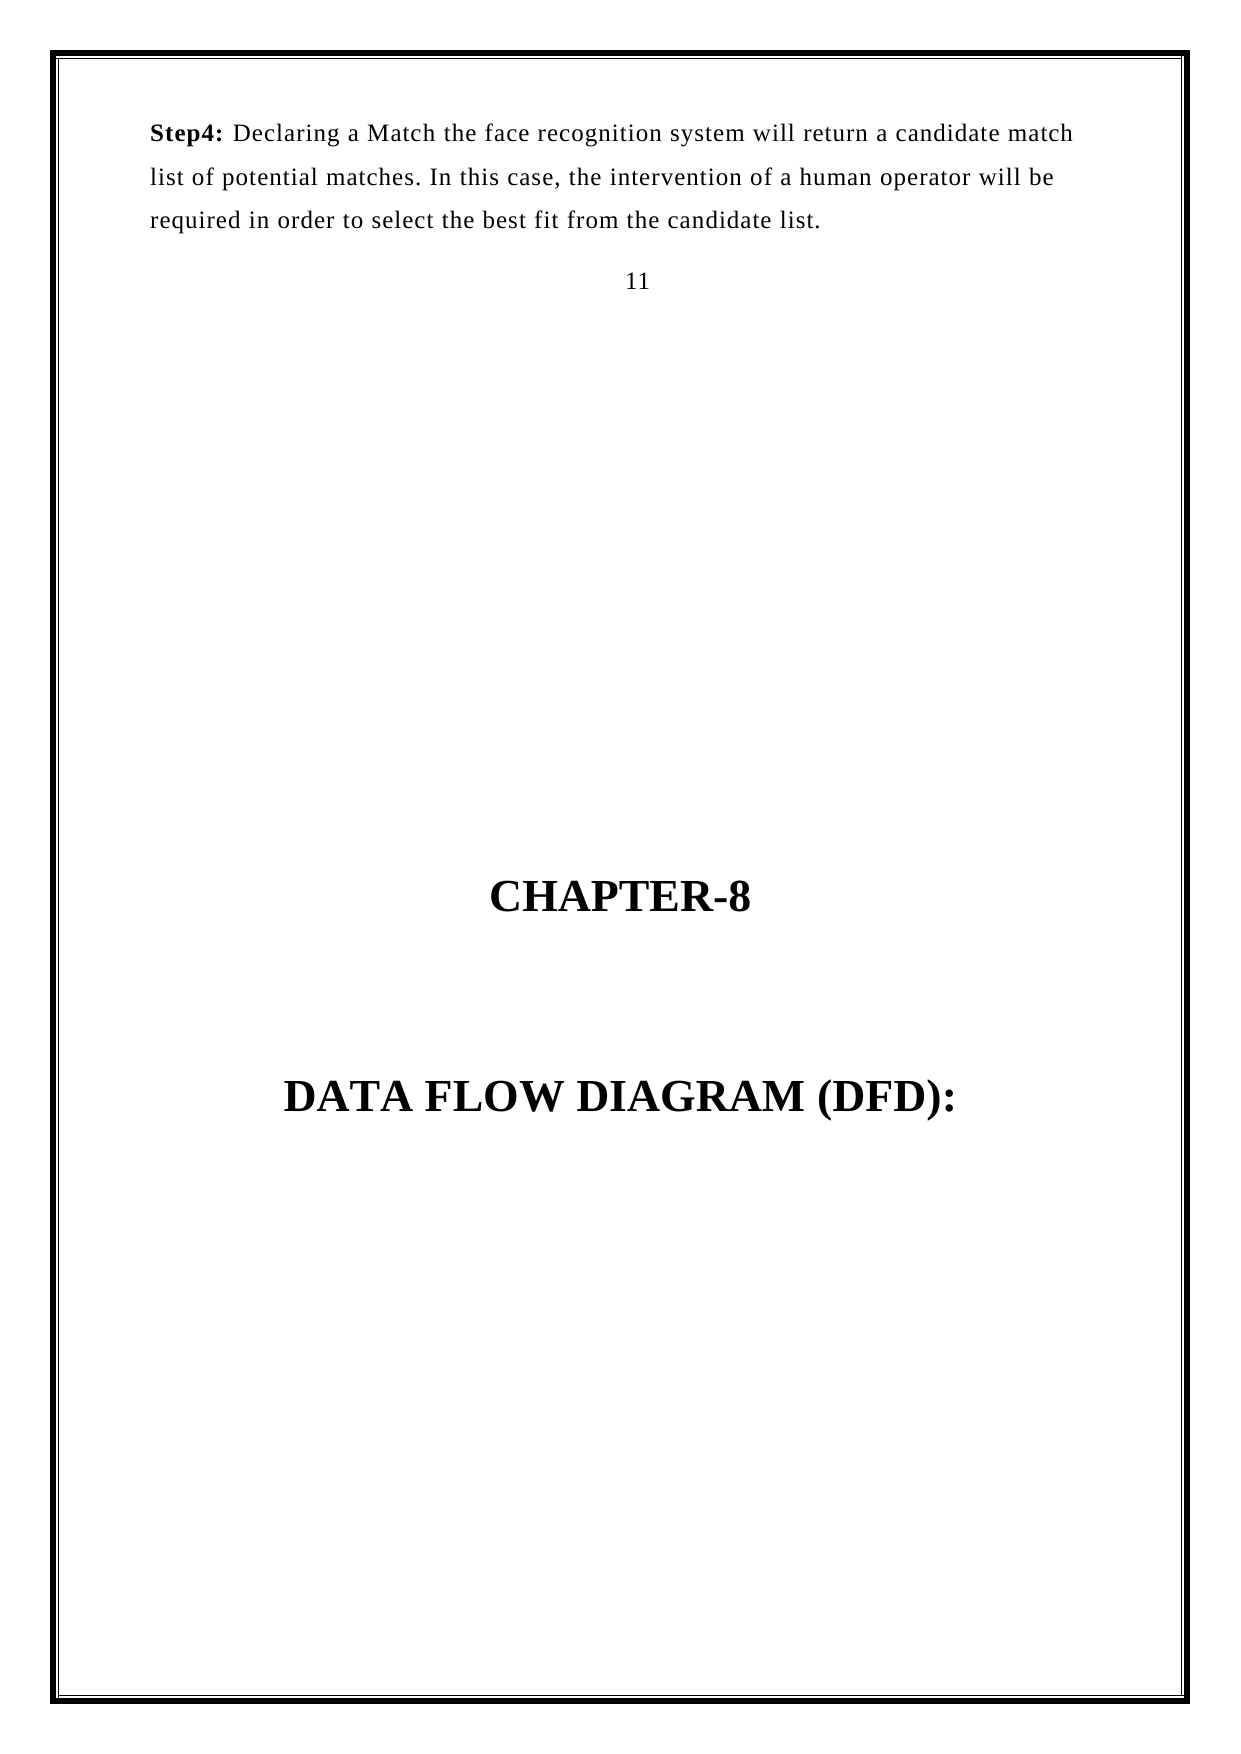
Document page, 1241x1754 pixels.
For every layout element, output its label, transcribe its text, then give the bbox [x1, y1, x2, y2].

text DATA FLOW DIAGRAM (DFD): [150, 1069, 1090, 1121]
text Step4: Declaring a Match the face recognition system will return a candidate match list of potential matches. In this case, the intervention of a human operator will be required in order to select the best fit from the candidate list. [150, 114, 1090, 234]
text CHAPTER-8 [150, 869, 1090, 922]
